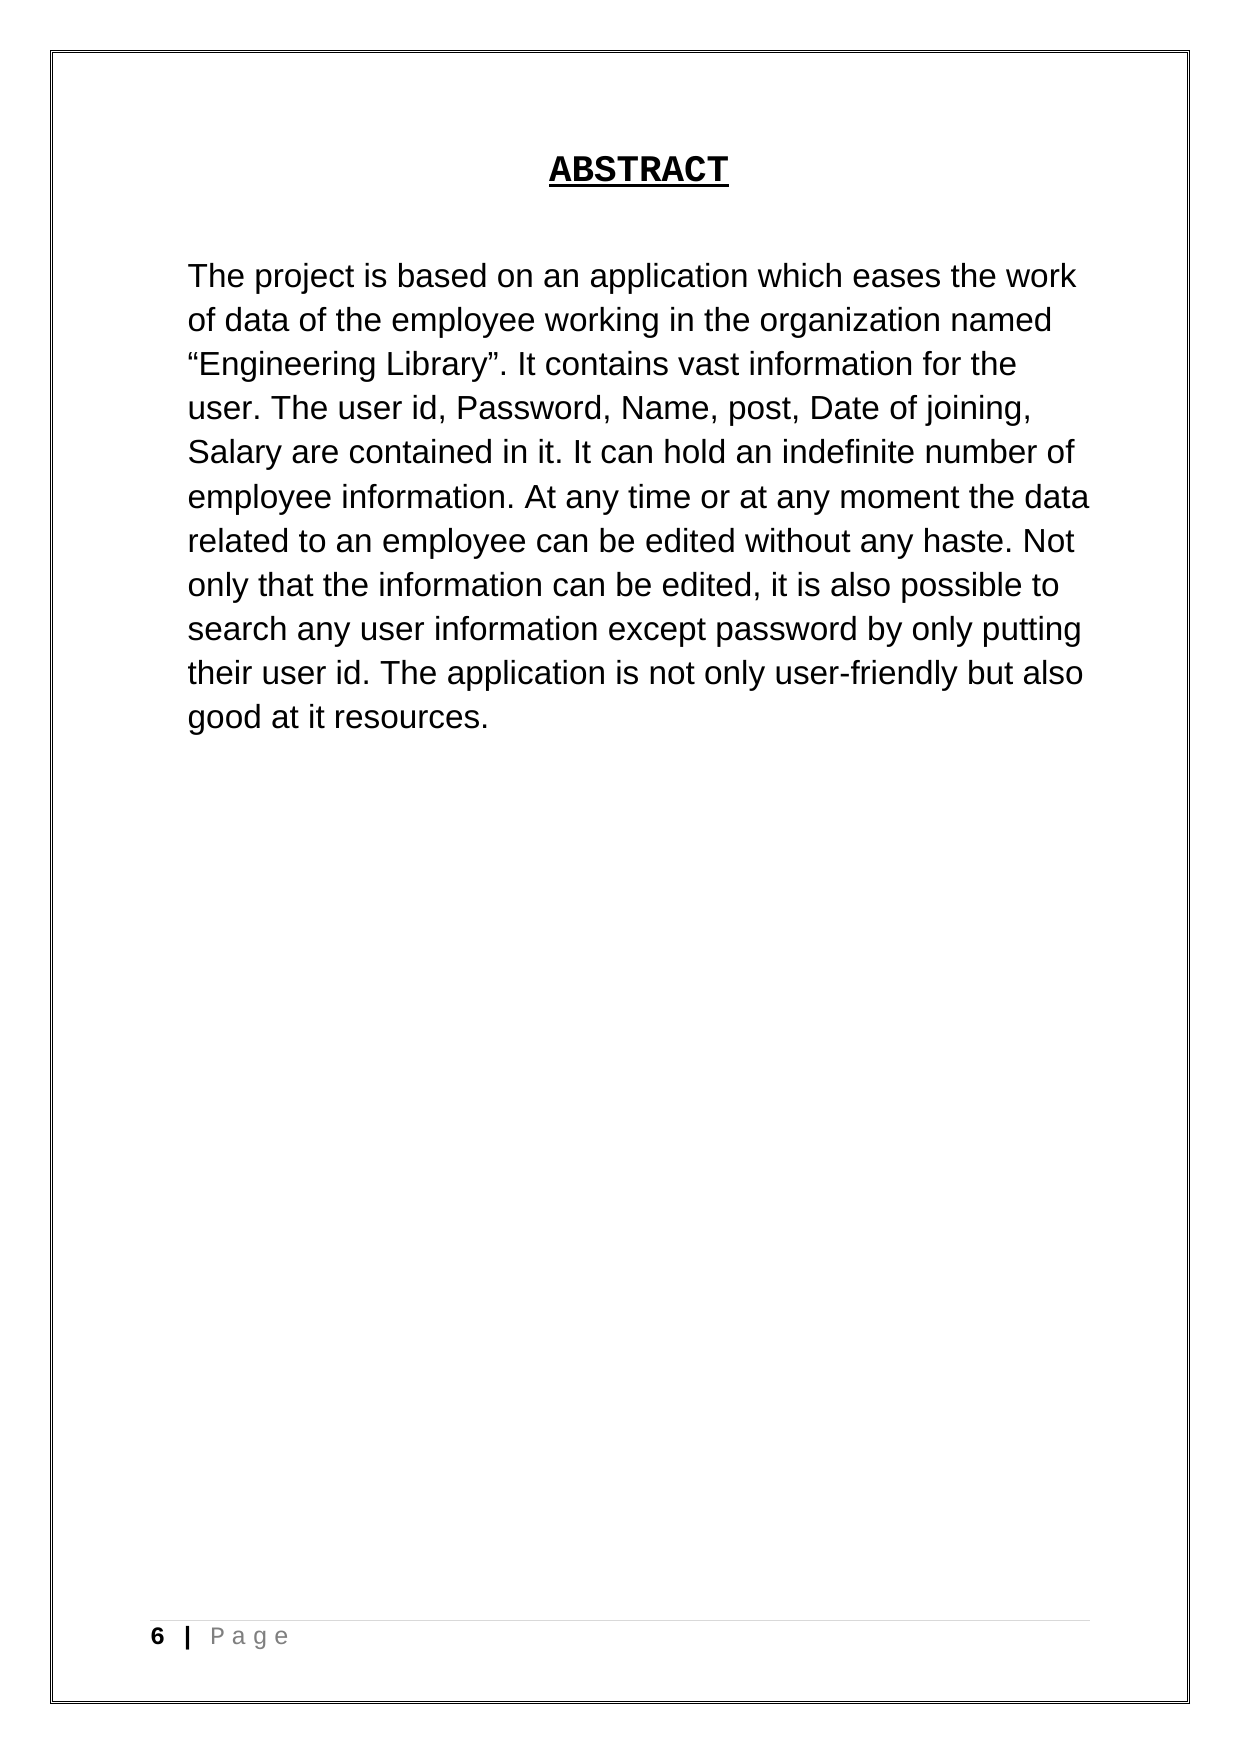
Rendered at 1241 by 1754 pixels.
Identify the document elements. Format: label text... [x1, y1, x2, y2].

text ABSTRACT [187, 150, 1090, 192]
text The project is based on an application which eases the work of data of the employee working in the organization named “Engineering Library”. It contains vast information for the user. The user id, Password, Name, post, Date of joining, Salary are contained in it. It can hold an indefinite number of employee information. At any time or at any moment the data related to an employee can be edited without any haste. Not only that the information can be edited, it is also possible to search any user information except password by only putting their user id. The application is not only user-friendly but also good at it resources. [187, 256, 1090, 736]
